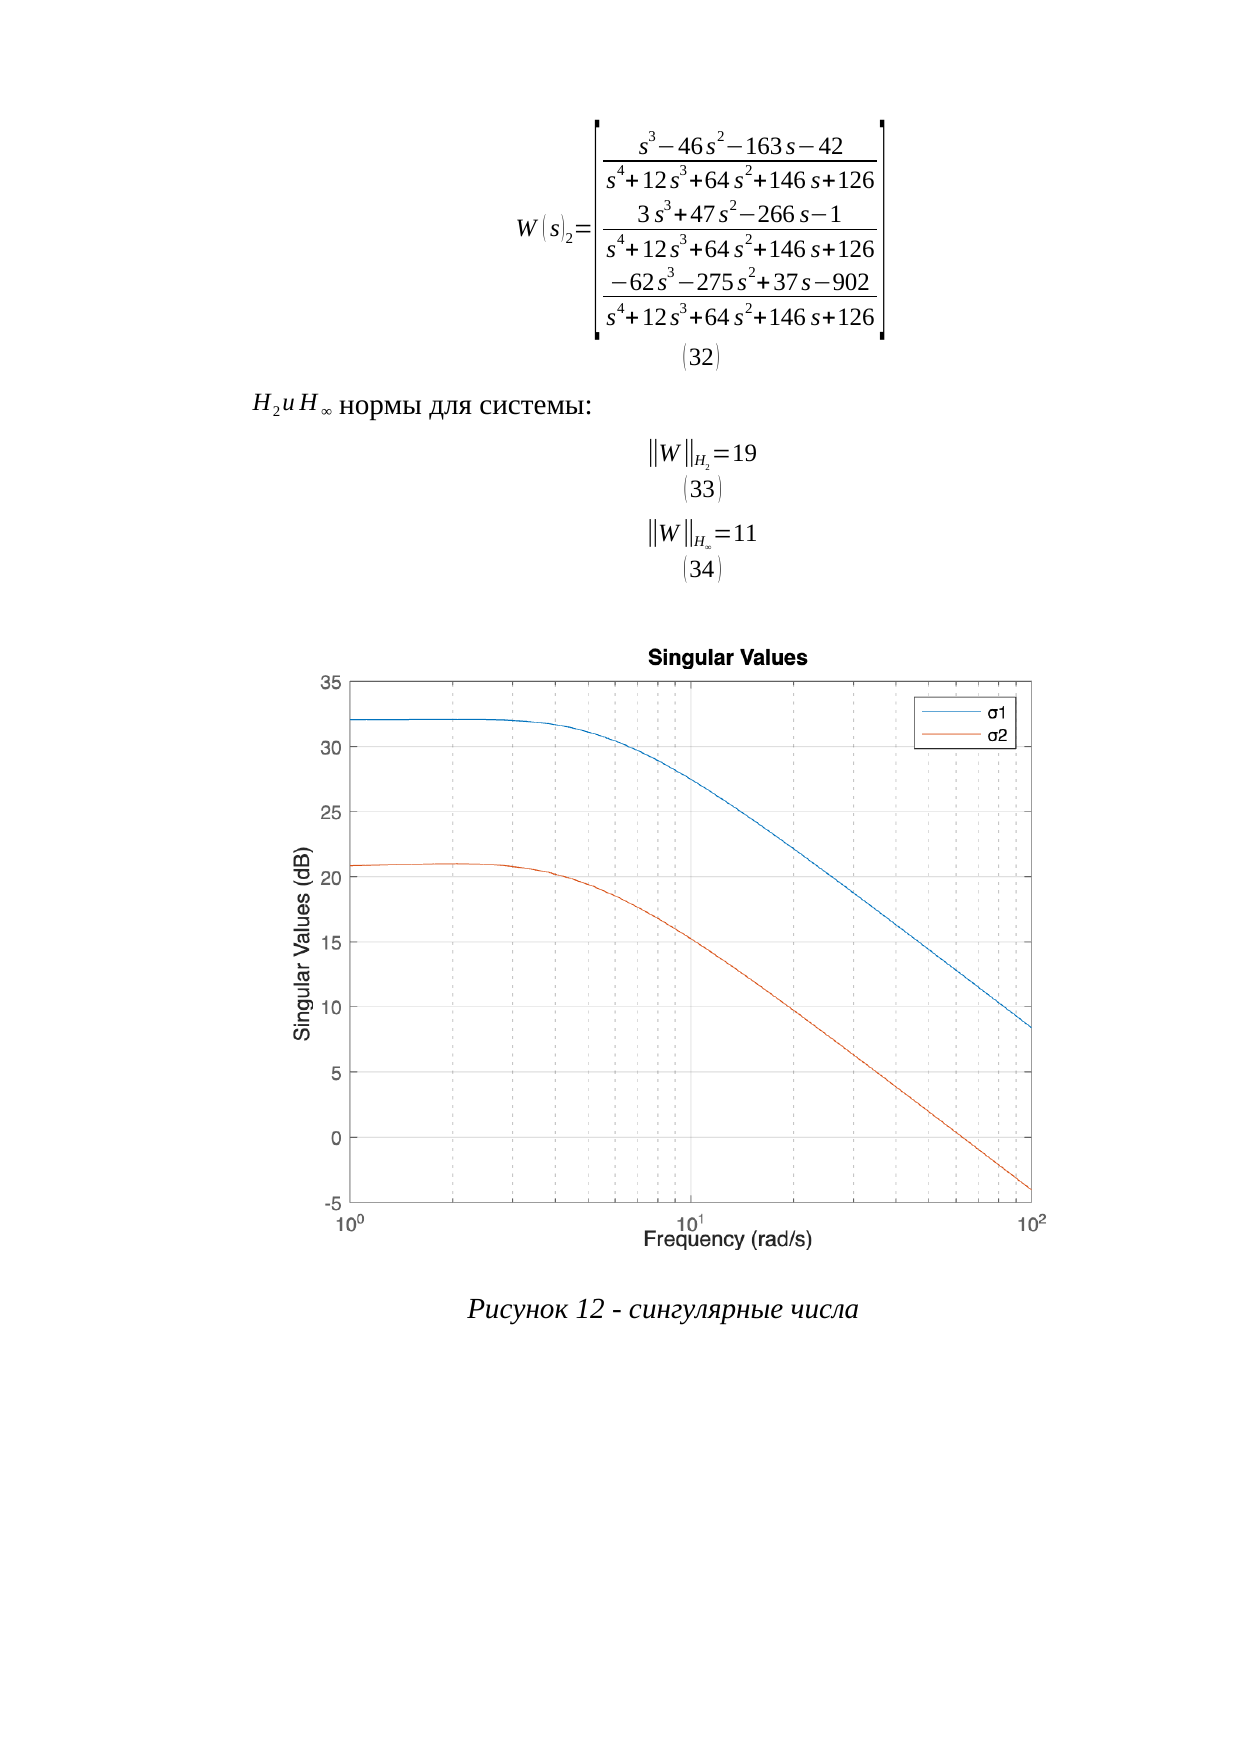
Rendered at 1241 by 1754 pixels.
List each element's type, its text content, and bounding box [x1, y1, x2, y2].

picture [212, 598, 1117, 1277]
text нормы для системы: [177, 387, 1152, 421]
text Рисунок 12 - сингулярные числа [177, 1291, 1152, 1324]
